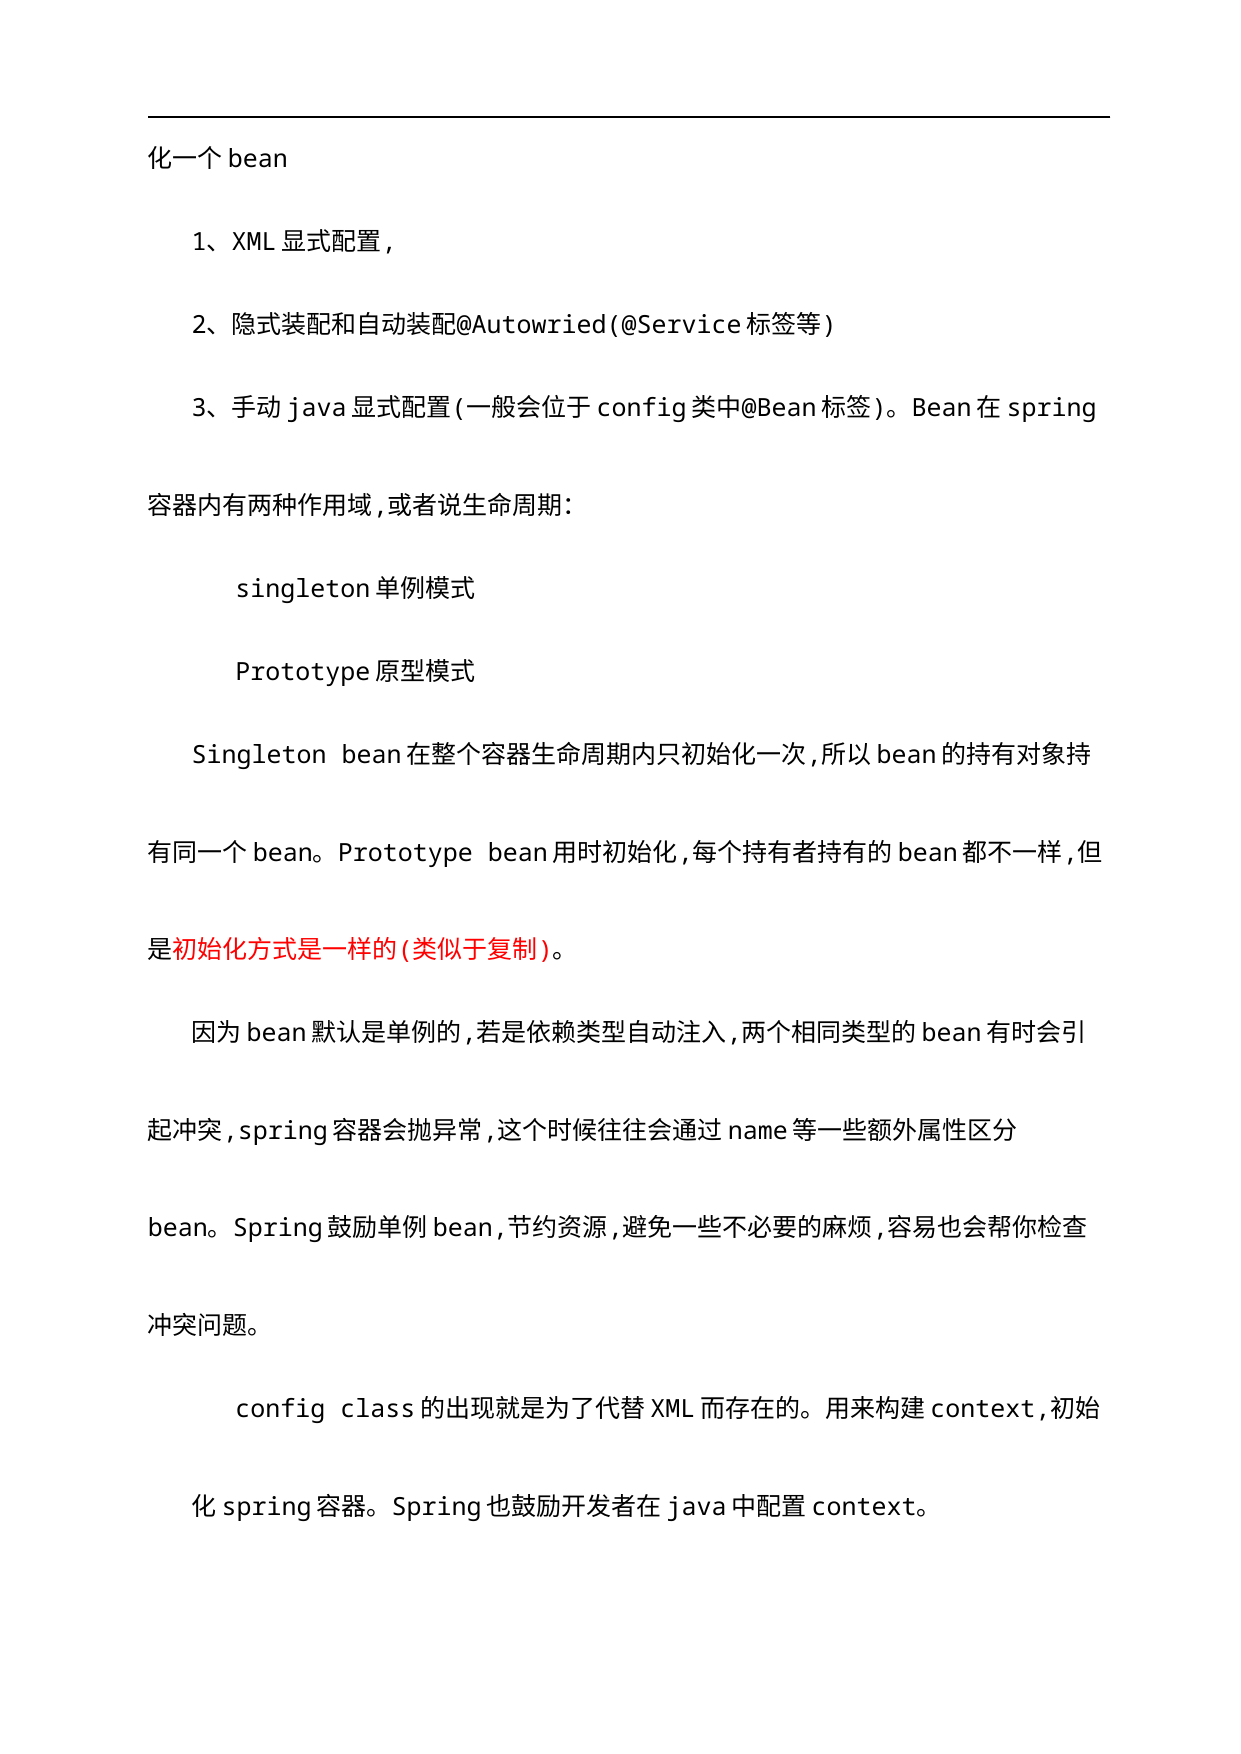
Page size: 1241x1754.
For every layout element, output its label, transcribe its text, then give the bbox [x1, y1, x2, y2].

text 2、隐式装配和自动装配@Autowried(@Service标签等) [148, 290, 1110, 355]
text 1、XML显式配置, [148, 207, 1110, 272]
text singleton单例模式 [191, 554, 1110, 619]
text 3、手动java显式配置(一般会位于config类中@Bean标签)。Bean在spring容器内有两种作用域,或者说生命周期： [148, 373, 1110, 536]
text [148, 124, 1110, 189]
text config class的出现就是为了代替XML而存在的。用来构建context,初始化spring容器。Spring也鼓励开发者在java中配置context。 [191, 1374, 1110, 1537]
text 因为bean默认是单例的,若是依赖类型自动注入,两个相同类型的bean有时会引起冲突,spring容器会抛异常,这个时候往往会通过name等一些额外属性区分bean。Spring鼓励单例bean,节约资源,避免一些不必要的麻烦,容易也会帮你检查冲突问题。 [148, 998, 1110, 1356]
text Singleton bean在整个容器生命周期内只初始化一次,所以bean的持有对象持有同一个bean。Prototype bean用时初始化,每个持有者持有的bean都不一样,但是初始化方式是一样的(类似于复制)。 [148, 720, 1110, 980]
text Prototype原型模式 [191, 637, 1110, 702]
